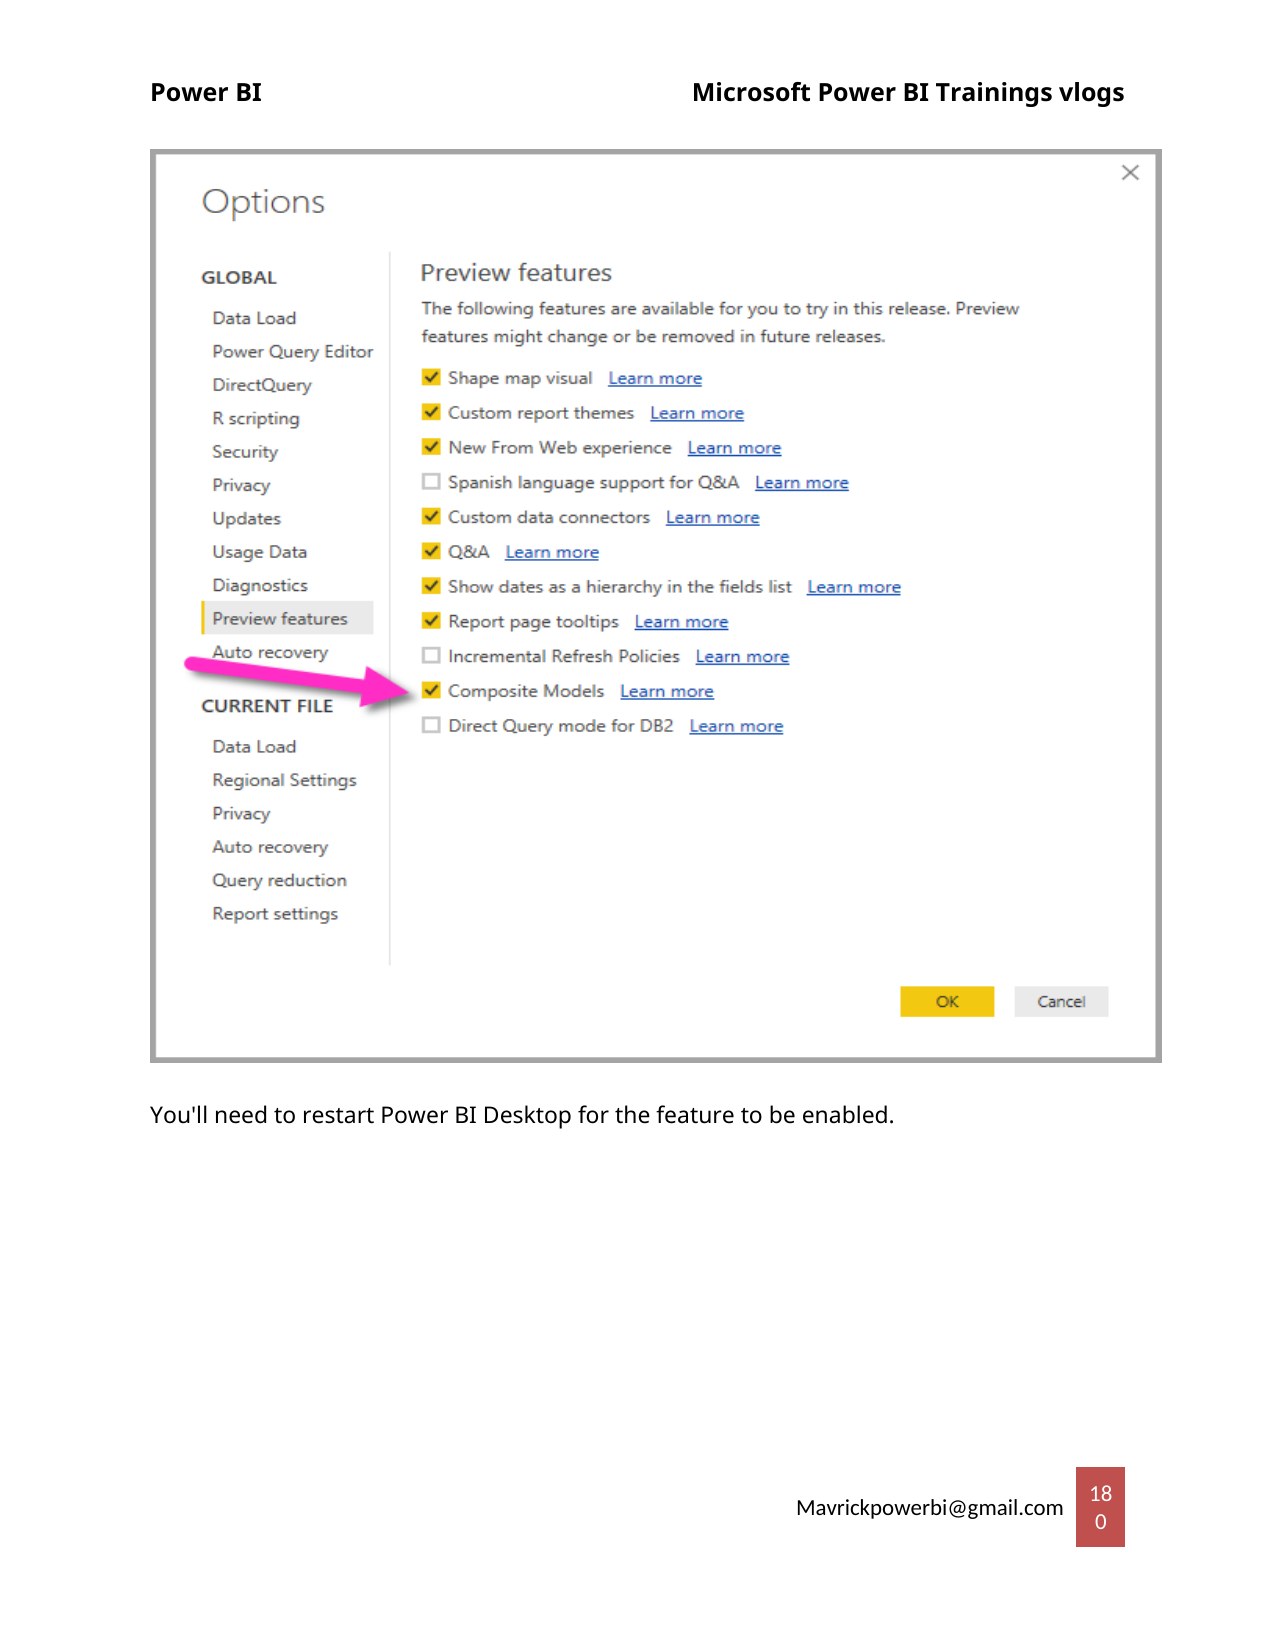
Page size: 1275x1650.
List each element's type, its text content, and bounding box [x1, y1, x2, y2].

picture [150, 149, 1162, 1063]
text You'll need to restart Power BI Desktop for the feature to be enabled. [150, 1099, 1125, 1130]
